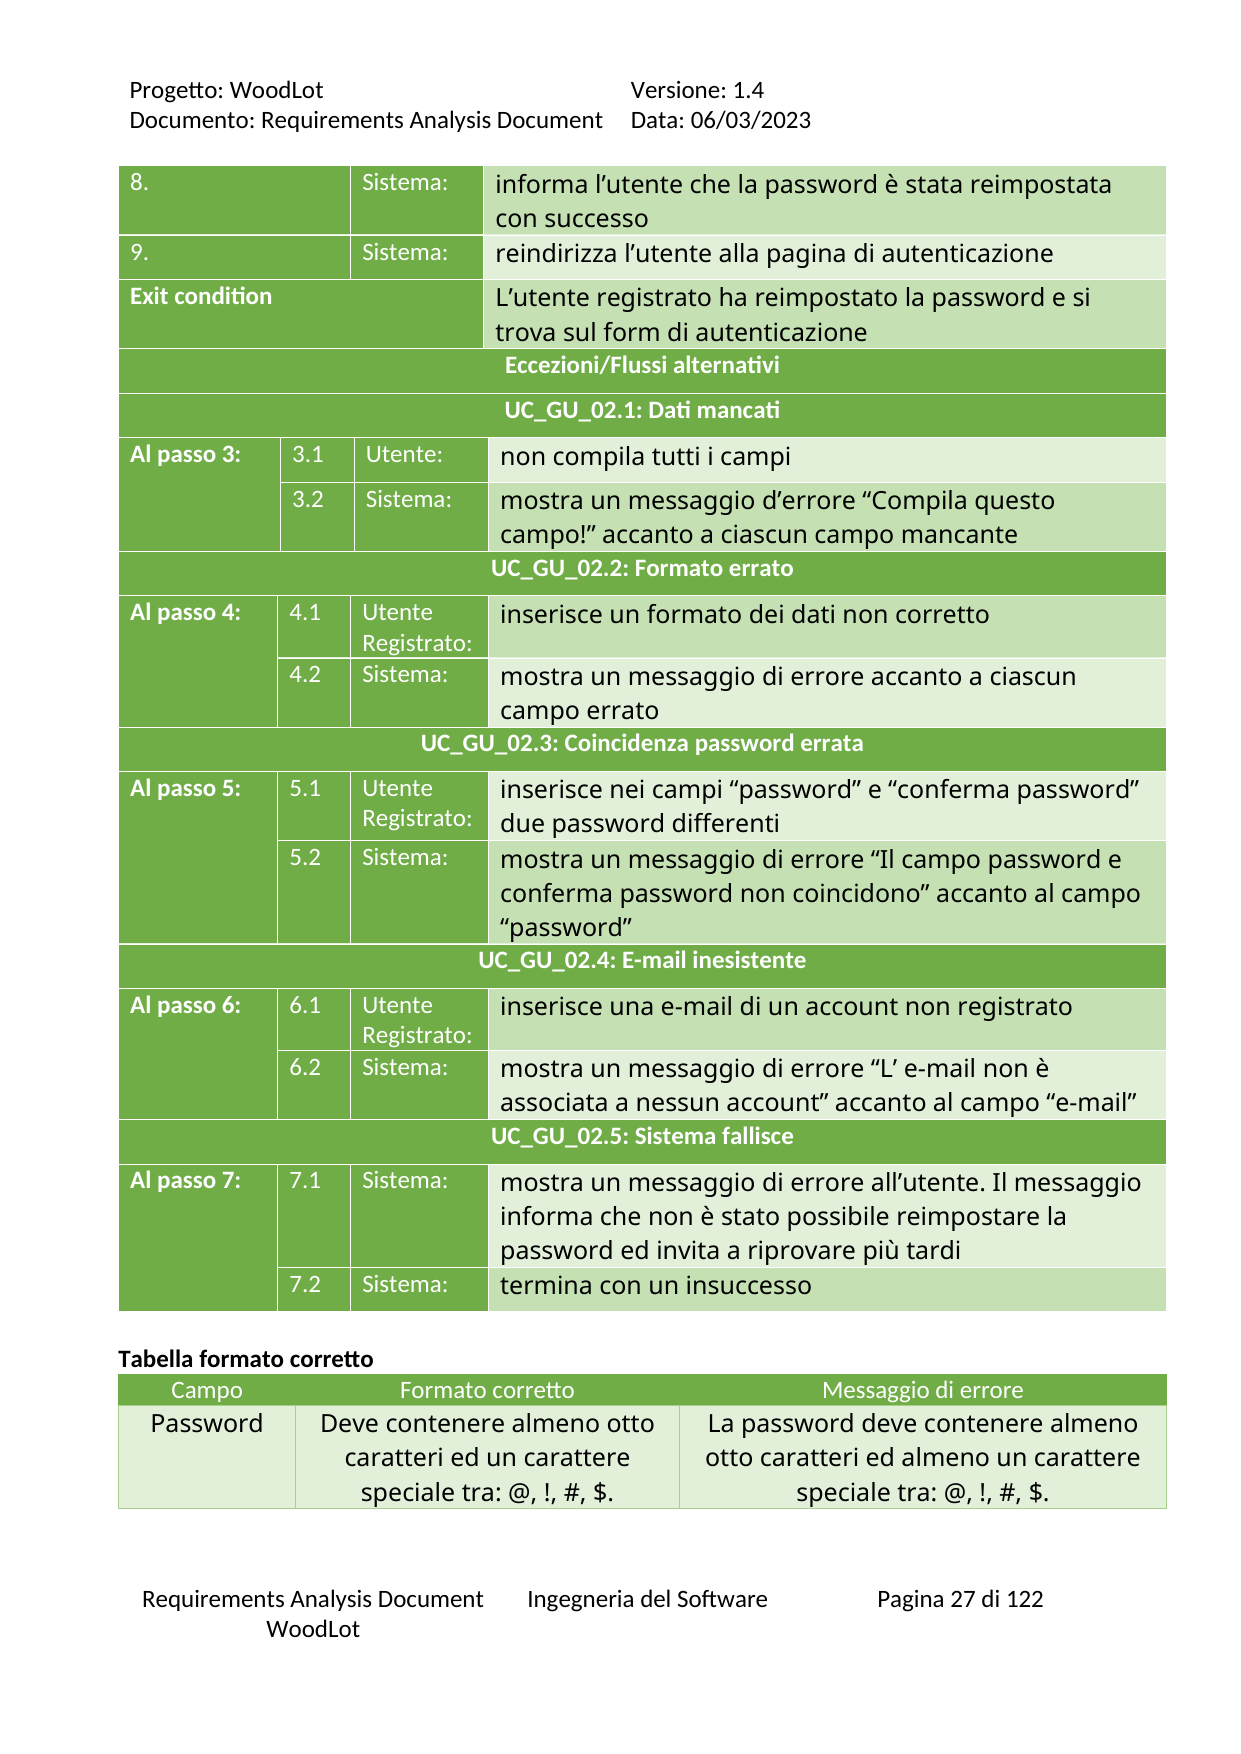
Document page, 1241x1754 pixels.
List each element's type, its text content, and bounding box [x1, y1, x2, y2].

table_cell Sistema: [351, 1051, 488, 1119]
table_cell inserisce un formato dei dati non corretto [489, 596, 1166, 657]
table_cell 4.1 [278, 596, 350, 657]
table_cell Al passo 4: [119, 596, 277, 727]
table_header Campo [119, 1375, 295, 1405]
table_cell UC_GU_02.4: E-mail inesistente [119, 945, 1166, 988]
table_cell UC_GU_02.1: Dati mancati [119, 394, 1166, 437]
table_cell inserisce una e-mail di un account non registrato [489, 989, 1166, 1050]
table_cell 6.2 [278, 1051, 350, 1119]
table_cell Sistema: [351, 166, 483, 234]
table_cell 6.1 [278, 989, 350, 1050]
table_cell informa l’utente che la password è stata reimpostata con successo [484, 166, 1166, 234]
table_cell Sistema: [355, 483, 488, 551]
table_cell Password [119, 1406, 295, 1508]
table_cell Sistema: [351, 659, 488, 727]
table_cell Utente Registrato: [351, 989, 488, 1050]
table_cell Exit condition [119, 280, 483, 348]
table_cell UC_GU_02.5: Sistema fallisce [119, 1120, 1166, 1164]
table_cell non compila tutti i campi [489, 438, 1166, 482]
table_cell Sistema: [351, 236, 483, 279]
table_cell mostra un messaggio di errore accanto a ciascun campo errato [489, 659, 1166, 727]
table_cell mostra un messaggio d’errore “Compila questo campo!” accanto a ciascun campo mancante [489, 483, 1166, 551]
table_cell Al passo 7: [119, 1165, 277, 1311]
table_cell Al passo 5: [119, 772, 277, 943]
table_cell 9. [119, 236, 350, 279]
table_cell 5.1 [278, 772, 350, 840]
table_cell mostra un messaggio di errore “L’ e-mail non è associata a nessun account” accanto al campo “e-mail” [489, 1051, 1166, 1119]
table_cell termina con un insuccesso [489, 1268, 1166, 1311]
table_cell Utente Registrato: [351, 772, 488, 840]
table_header Formato corretto [296, 1375, 679, 1405]
table_cell 7.2 [278, 1268, 350, 1311]
table_cell 3.2 [281, 483, 354, 551]
table_cell 4.2 [278, 659, 350, 727]
table_cell Sistema: [351, 1268, 488, 1311]
table_cell La password deve contenere almeno otto caratteri ed almeno un carattere speciale tra: @, !, #, $. [680, 1406, 1166, 1508]
table_cell Sistema: [351, 841, 488, 943]
table_cell Al passo 6: [119, 989, 277, 1119]
table_cell 3.1 [281, 438, 354, 482]
table_cell Utente: [355, 438, 488, 482]
table_cell Deve contenere almeno otto caratteri ed un carattere speciale tra: @, !, #, $. [296, 1406, 679, 1508]
text Tabella formato corretto [118, 1343, 1122, 1373]
table_header Messaggio di errore [680, 1375, 1166, 1405]
table_cell 5.2 [278, 841, 350, 943]
table_cell Utente Registrato: [351, 596, 488, 657]
table_cell mostra un messaggio di errore all’utente. Il messaggio informa che non è stato possibile reimpostare la password ed invita a riprovare più tardi [489, 1165, 1166, 1267]
table_cell 8. [119, 166, 350, 234]
table_cell mostra un messaggio di errore “Il campo password e conferma password non coincidono” accanto al campo “password” [489, 841, 1166, 943]
table_cell Sistema: [351, 1165, 488, 1267]
table_cell UC_GU_02.3: Coincidenza password errata [119, 728, 1166, 771]
table_cell L’utente registrato ha reimpostato la password e si trova sul form di autenticazione [484, 280, 1166, 348]
table_cell reindirizza l’utente alla pagina di autenticazione [484, 236, 1166, 279]
table_cell UC_GU_02.2: Formato errato [119, 552, 1166, 595]
table_cell 7.1 [278, 1165, 350, 1267]
table_cell inserisce nei campi “password” e “conferma password” due password differenti [489, 772, 1166, 840]
table_cell Eccezioni/Flussi alternativi [119, 349, 1166, 393]
table_cell Al passo 3: [119, 438, 280, 551]
